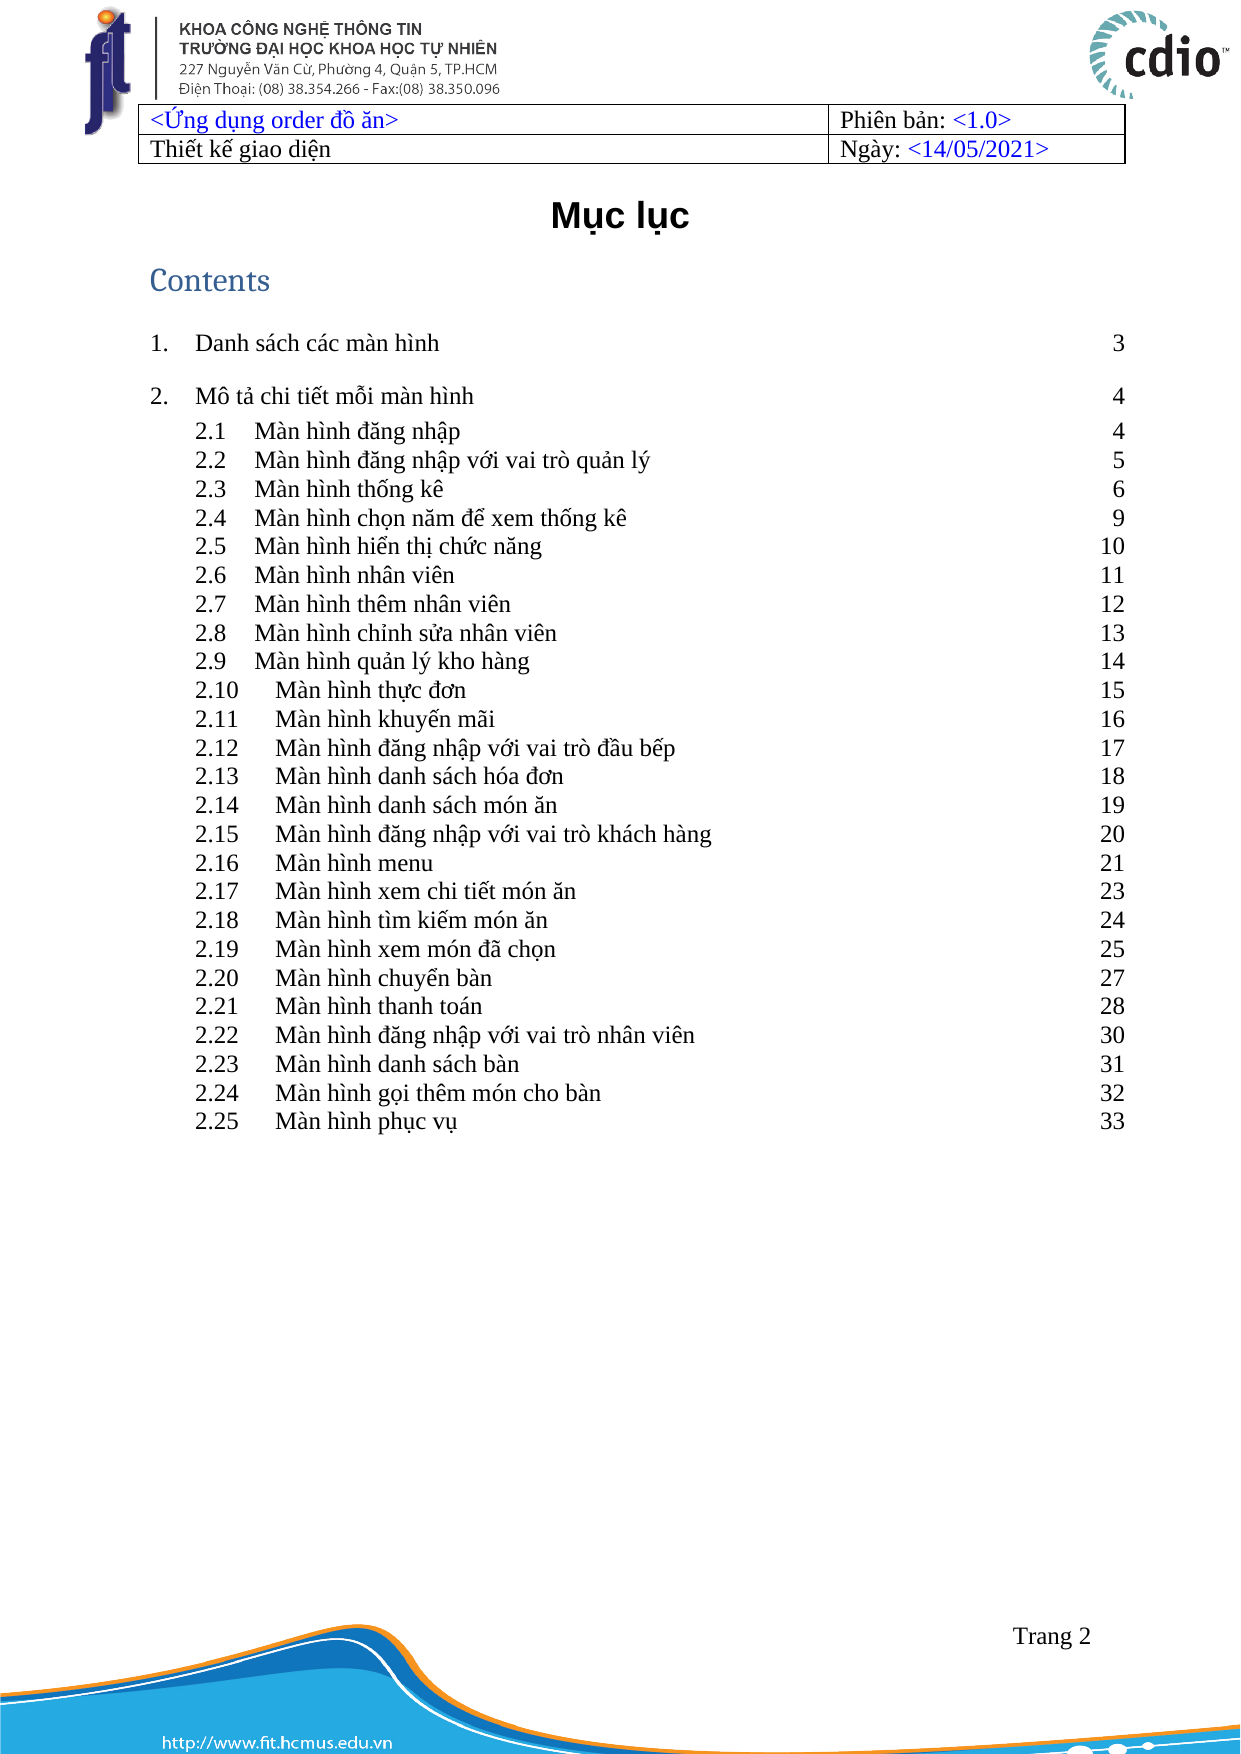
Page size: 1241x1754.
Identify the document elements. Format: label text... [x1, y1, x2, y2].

picture [0, 1621, 1241, 1754]
picture [829, 135, 1124, 159]
picture [61, 0, 1241, 159]
picture [139, 135, 828, 159]
picture [139, 105, 828, 134]
title Mục lục [150, 193, 1090, 236]
picture [829, 105, 1124, 134]
